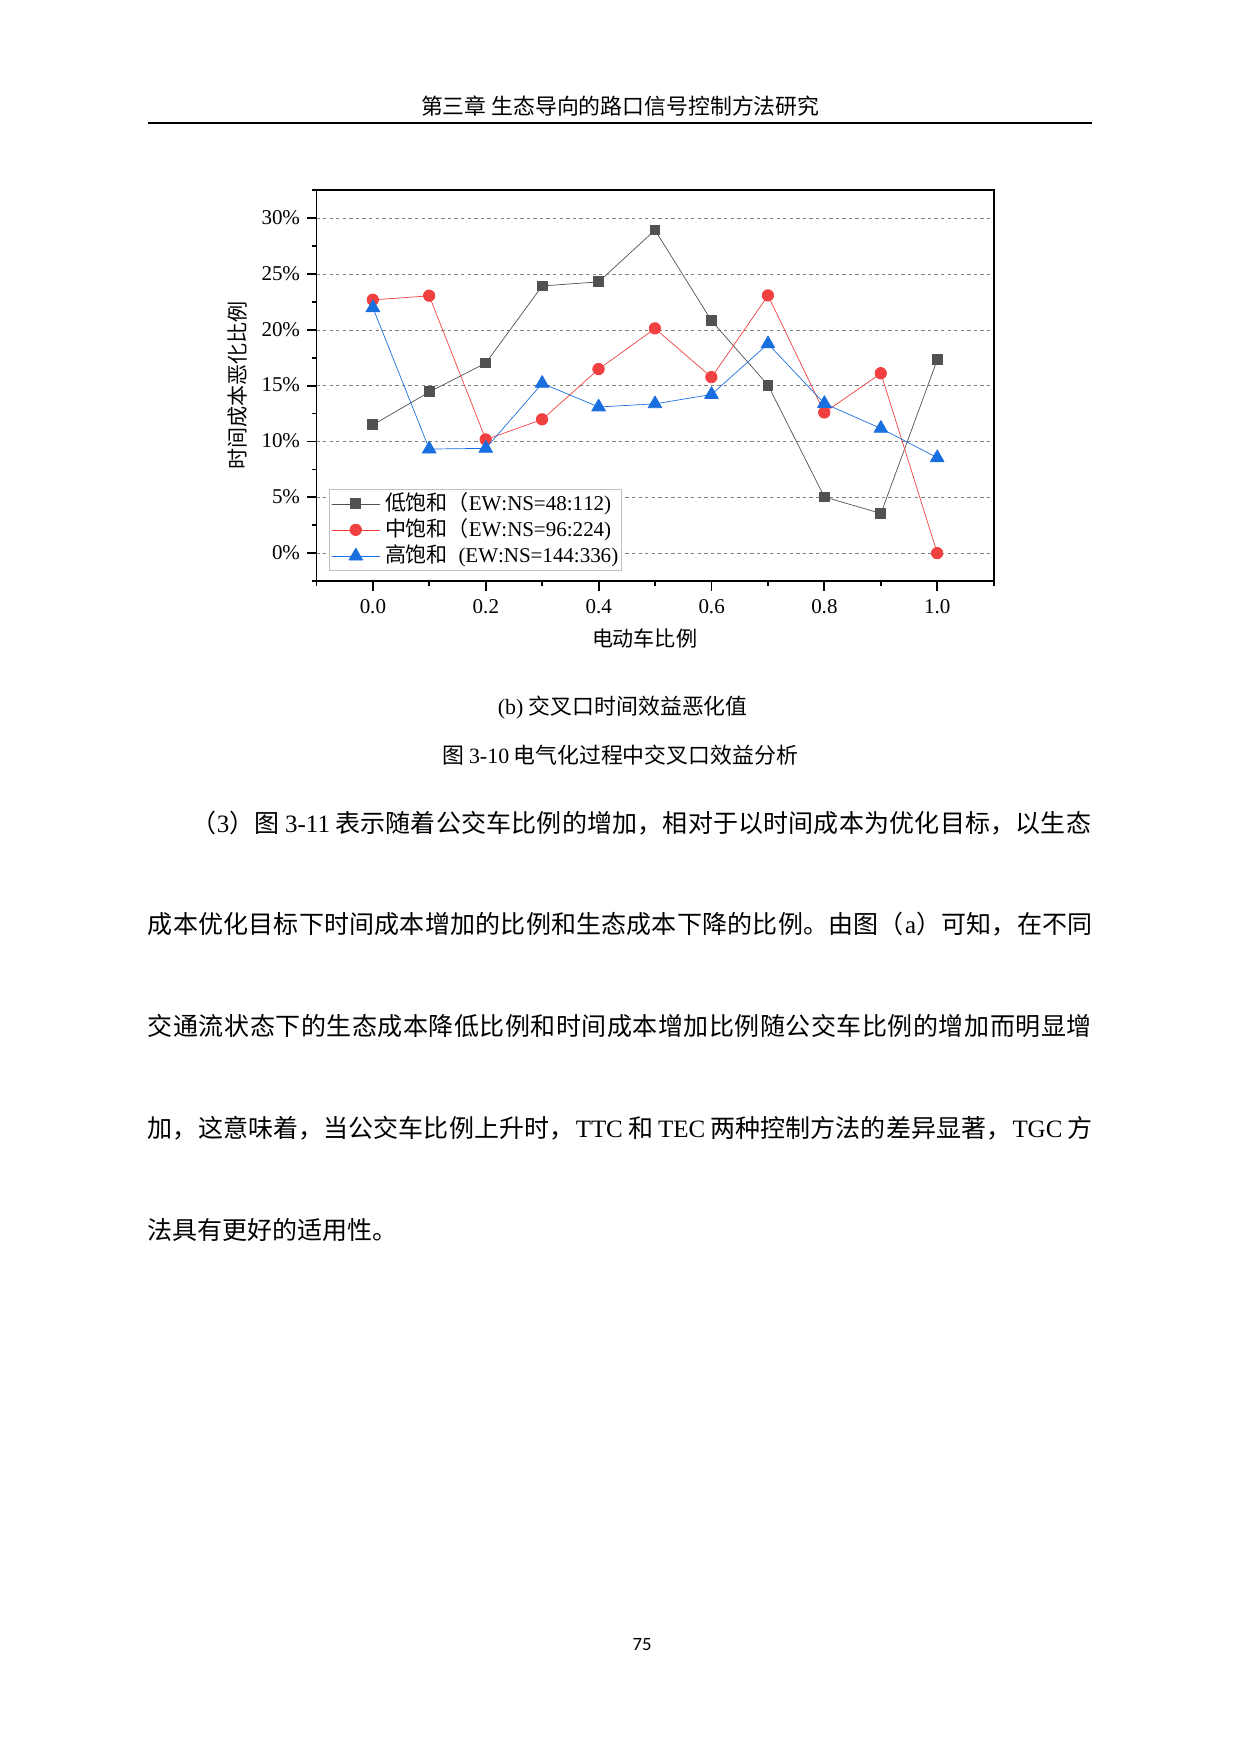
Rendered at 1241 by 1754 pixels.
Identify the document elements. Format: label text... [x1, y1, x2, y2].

text （3）图3-11表示随着公交车比例的增加，相对于以时间成本为优化目标，以生态成本优化目标下时间成本增加的比例和生态成本下降的比例。由图（a）可知，在不同交通流状态下的生态成本降低比例和时间成本增加比例随公交车比例的增加而明显增加，这意味着，当公交车比例上升时，TTC和TEC两种控制方法的差异显著，TGC方法具有更好的适用性。 [148, 787, 1092, 1263]
text 图3-10电气化过程中交叉口效益分析 [148, 737, 1092, 771]
text (b) 交叉口时间效益恶化值 [148, 688, 1092, 722]
